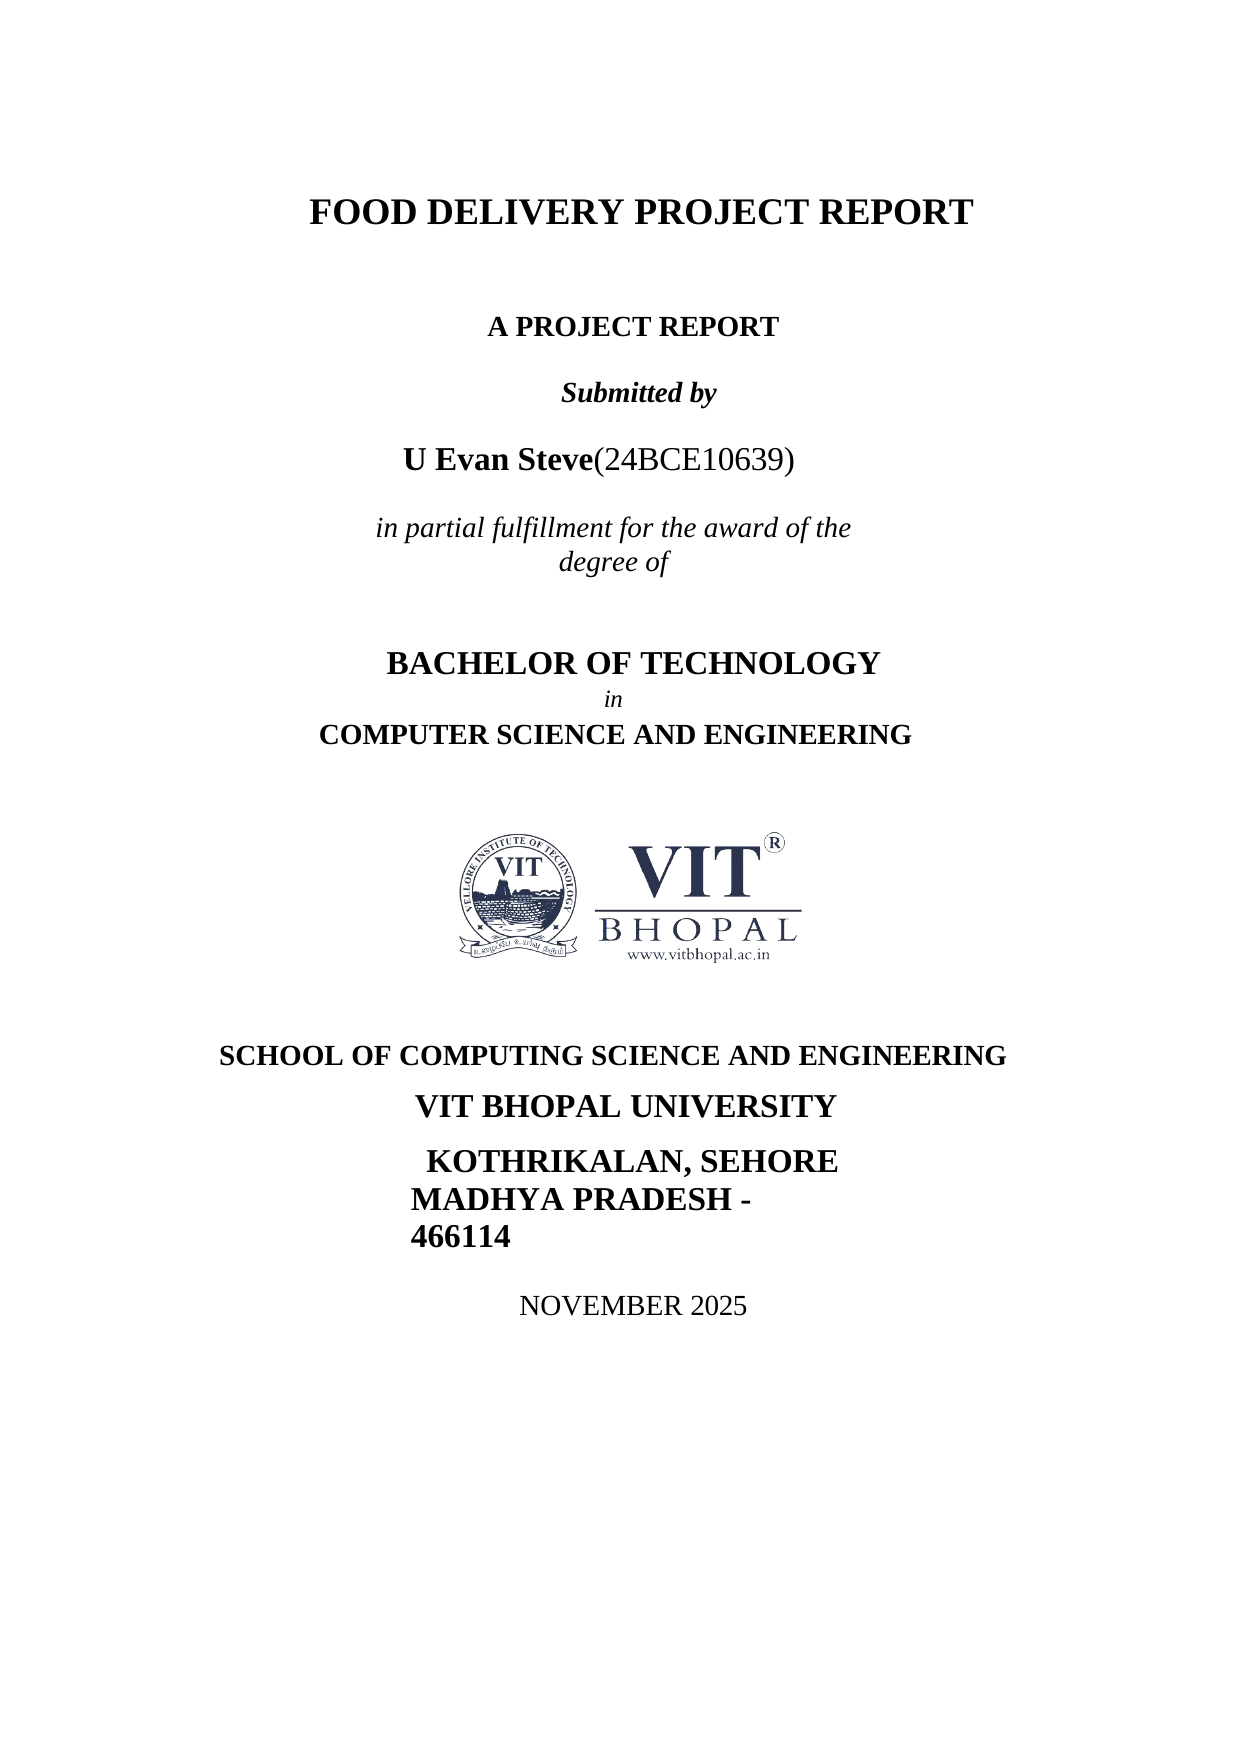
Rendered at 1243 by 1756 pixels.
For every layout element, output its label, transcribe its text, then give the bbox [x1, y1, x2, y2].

text SCHOOL OF COMPUTING SCIENCE AND ENGINEERING [219, 1038, 1169, 1071]
subtitle FOOD DELIVERY PROJECT REPORT [114, 189, 1169, 233]
text in [182, 684, 1047, 713]
text BACHELOR OF TECHNOLOGY [207, 643, 1060, 682]
text in partial fulfillment for the award of the degree of [343, 510, 886, 577]
text KOTHRIKALAN, SEHORE MADHYA PRADESH - 466114 [411, 1142, 855, 1255]
text NOVEMBER 2025 [207, 1288, 1060, 1322]
text COMPUTER SCIENCE AND ENGINEERING [182, 717, 1049, 751]
text VIT BHOPAL UNIVERSITY [414, 1086, 1169, 1124]
picture [459, 832, 802, 963]
text A PROJECT REPORT [206, 309, 1060, 342]
text Submitted by [112, 375, 1169, 409]
text U Evan Steve(24BCE10639) [391, 439, 881, 478]
